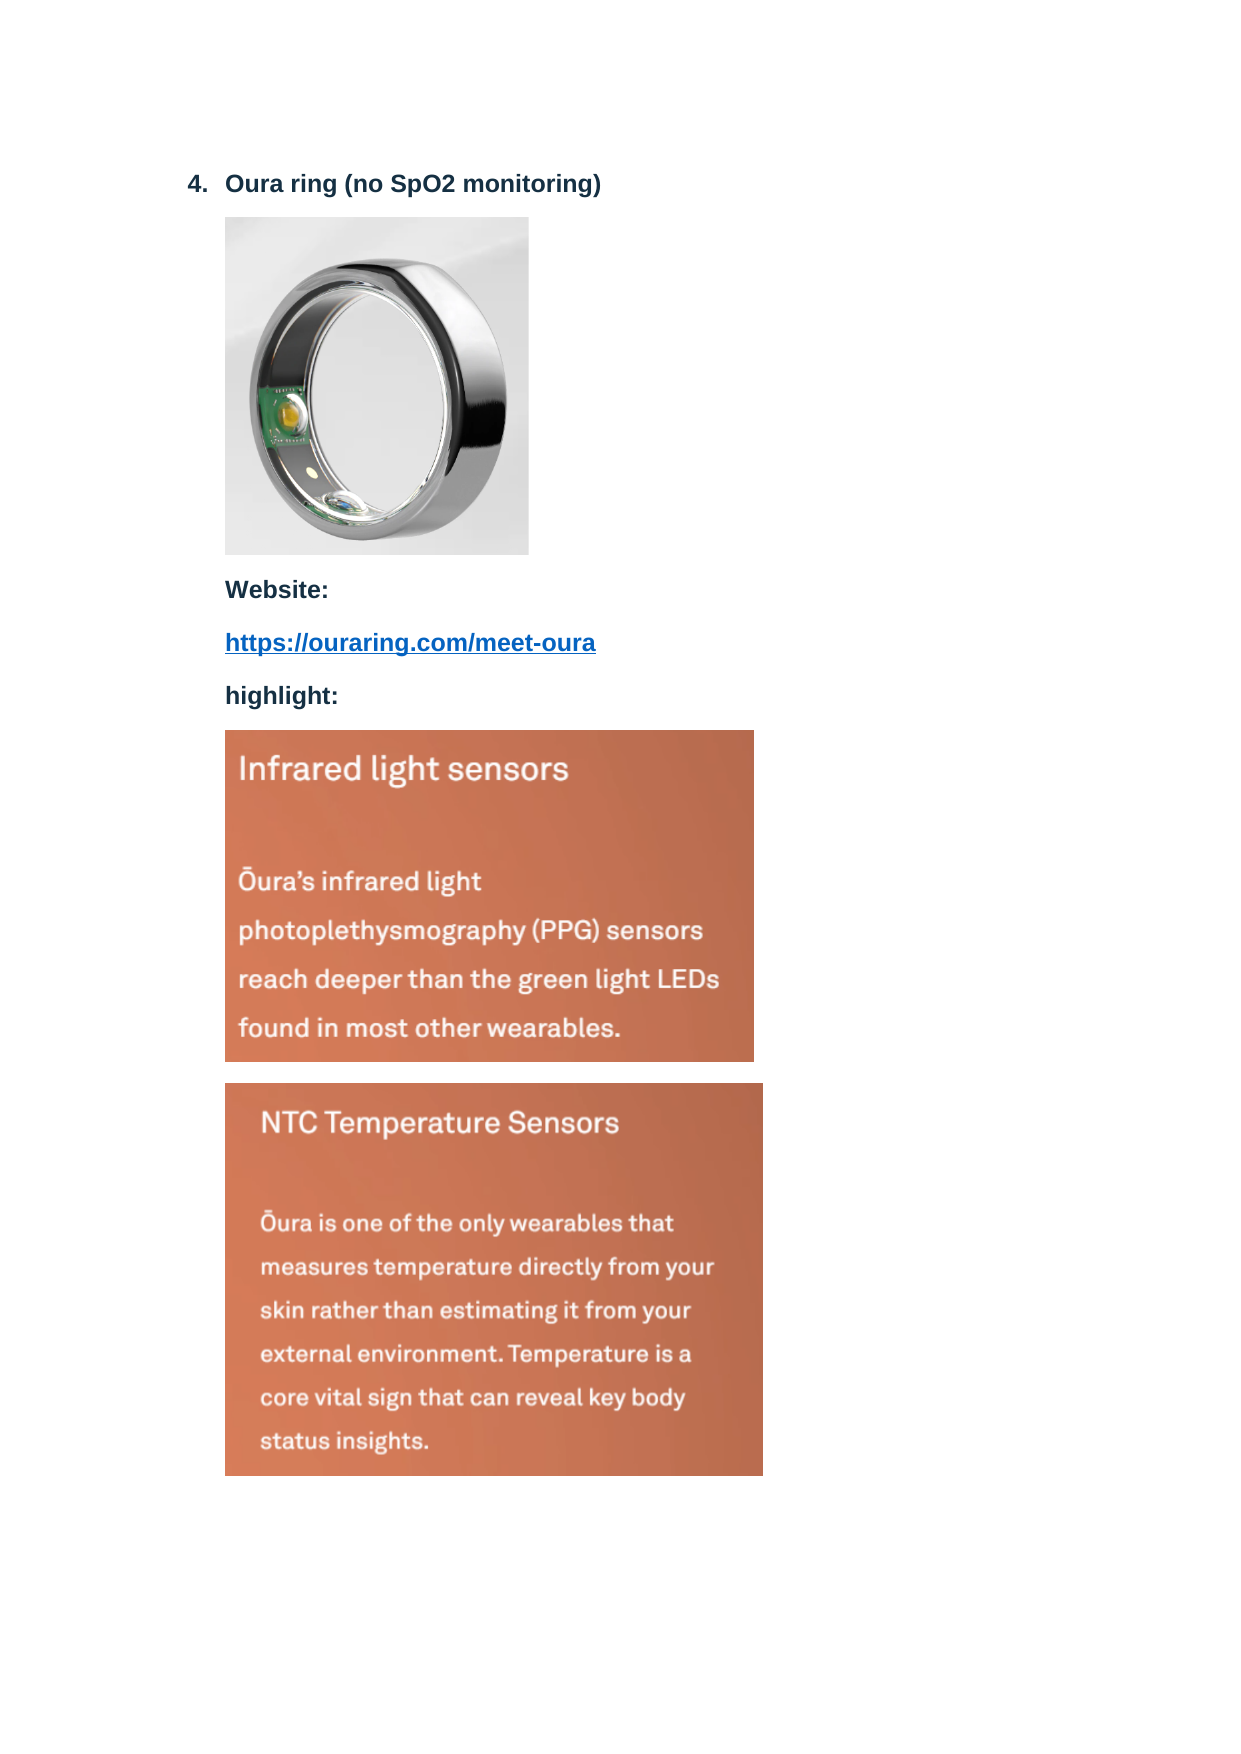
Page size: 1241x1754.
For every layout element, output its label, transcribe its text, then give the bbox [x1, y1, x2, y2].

picture [225, 730, 754, 1062]
list Website: [225, 571, 1053, 608]
list https://ouraring.com/meet-oura [225, 624, 1053, 661]
list Oura ring (no SpO2 monitoring) [187, 164, 1053, 202]
picture [225, 1083, 763, 1476]
picture [225, 217, 529, 555]
list highlight: [225, 677, 1053, 714]
